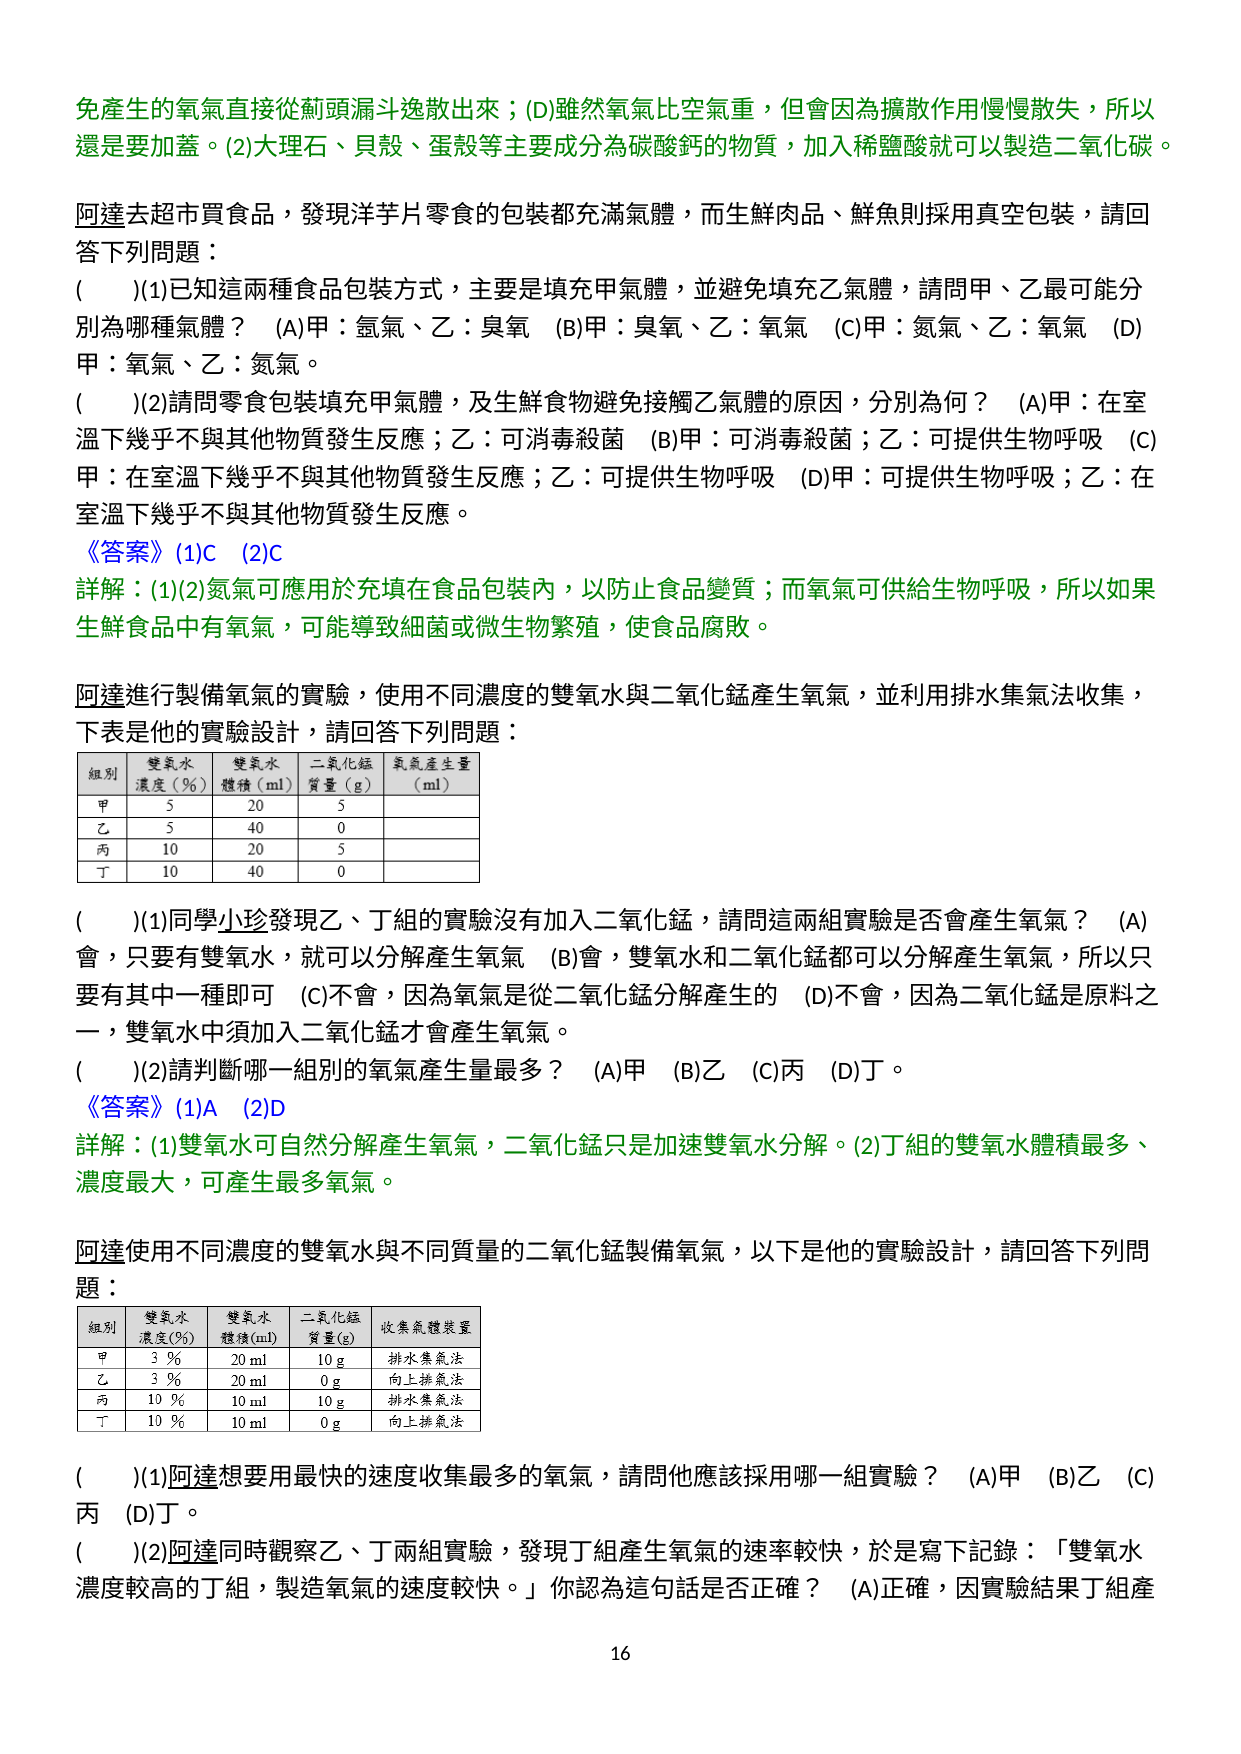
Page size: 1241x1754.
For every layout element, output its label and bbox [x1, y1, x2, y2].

picture [75, 749, 483, 886]
picture [75, 1305, 483, 1432]
